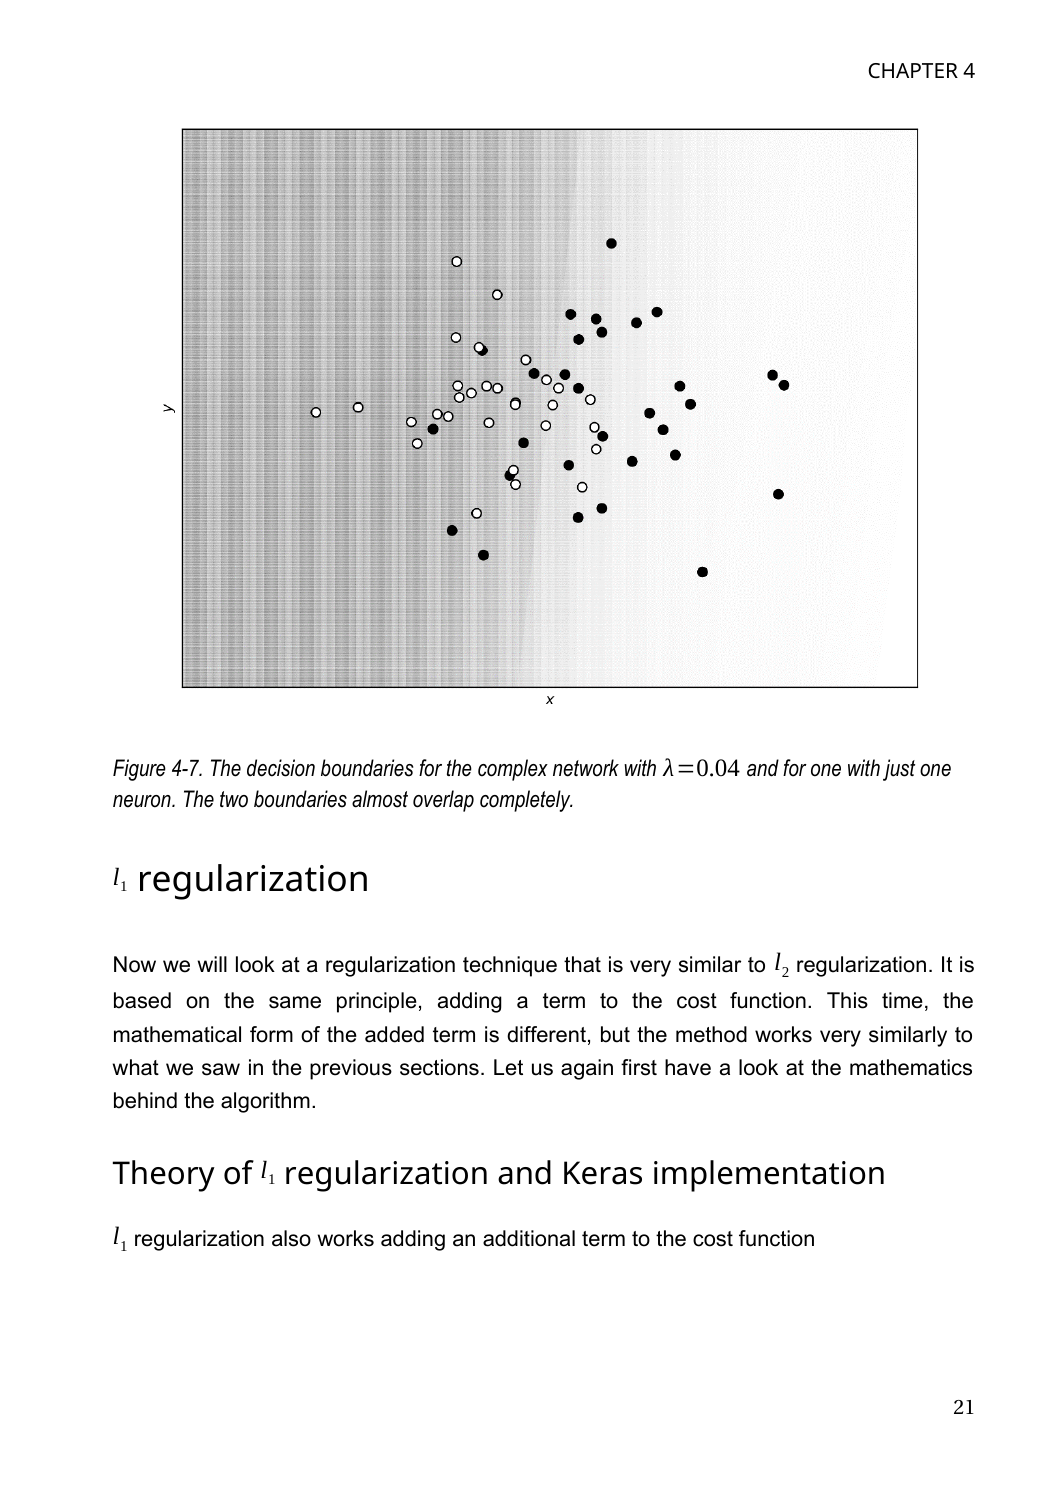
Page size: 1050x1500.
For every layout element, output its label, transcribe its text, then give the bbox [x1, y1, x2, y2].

text Figure 4-7. The decision boundaries for the complex network with and for one with just one neuron. The two boundaries almost overlap completely. [112, 754, 975, 812]
text regularization also works adding an additional term to the cost function [112, 1221, 975, 1254]
subtitle Theory of regularization and Keras implementation [112, 1151, 975, 1194]
text Now we will look at a regularization technique that is very similar to regularization. It is based on the same principle, adding a term to the cost function. This time, the mathematical form of the added term is different, but the method works very similarly to what we saw in the previous sections. Let us again first have a look at the mathematics behind the algorithm. [112, 947, 975, 1114]
subtitle regularization [112, 853, 975, 904]
picture [149, 112, 939, 713]
